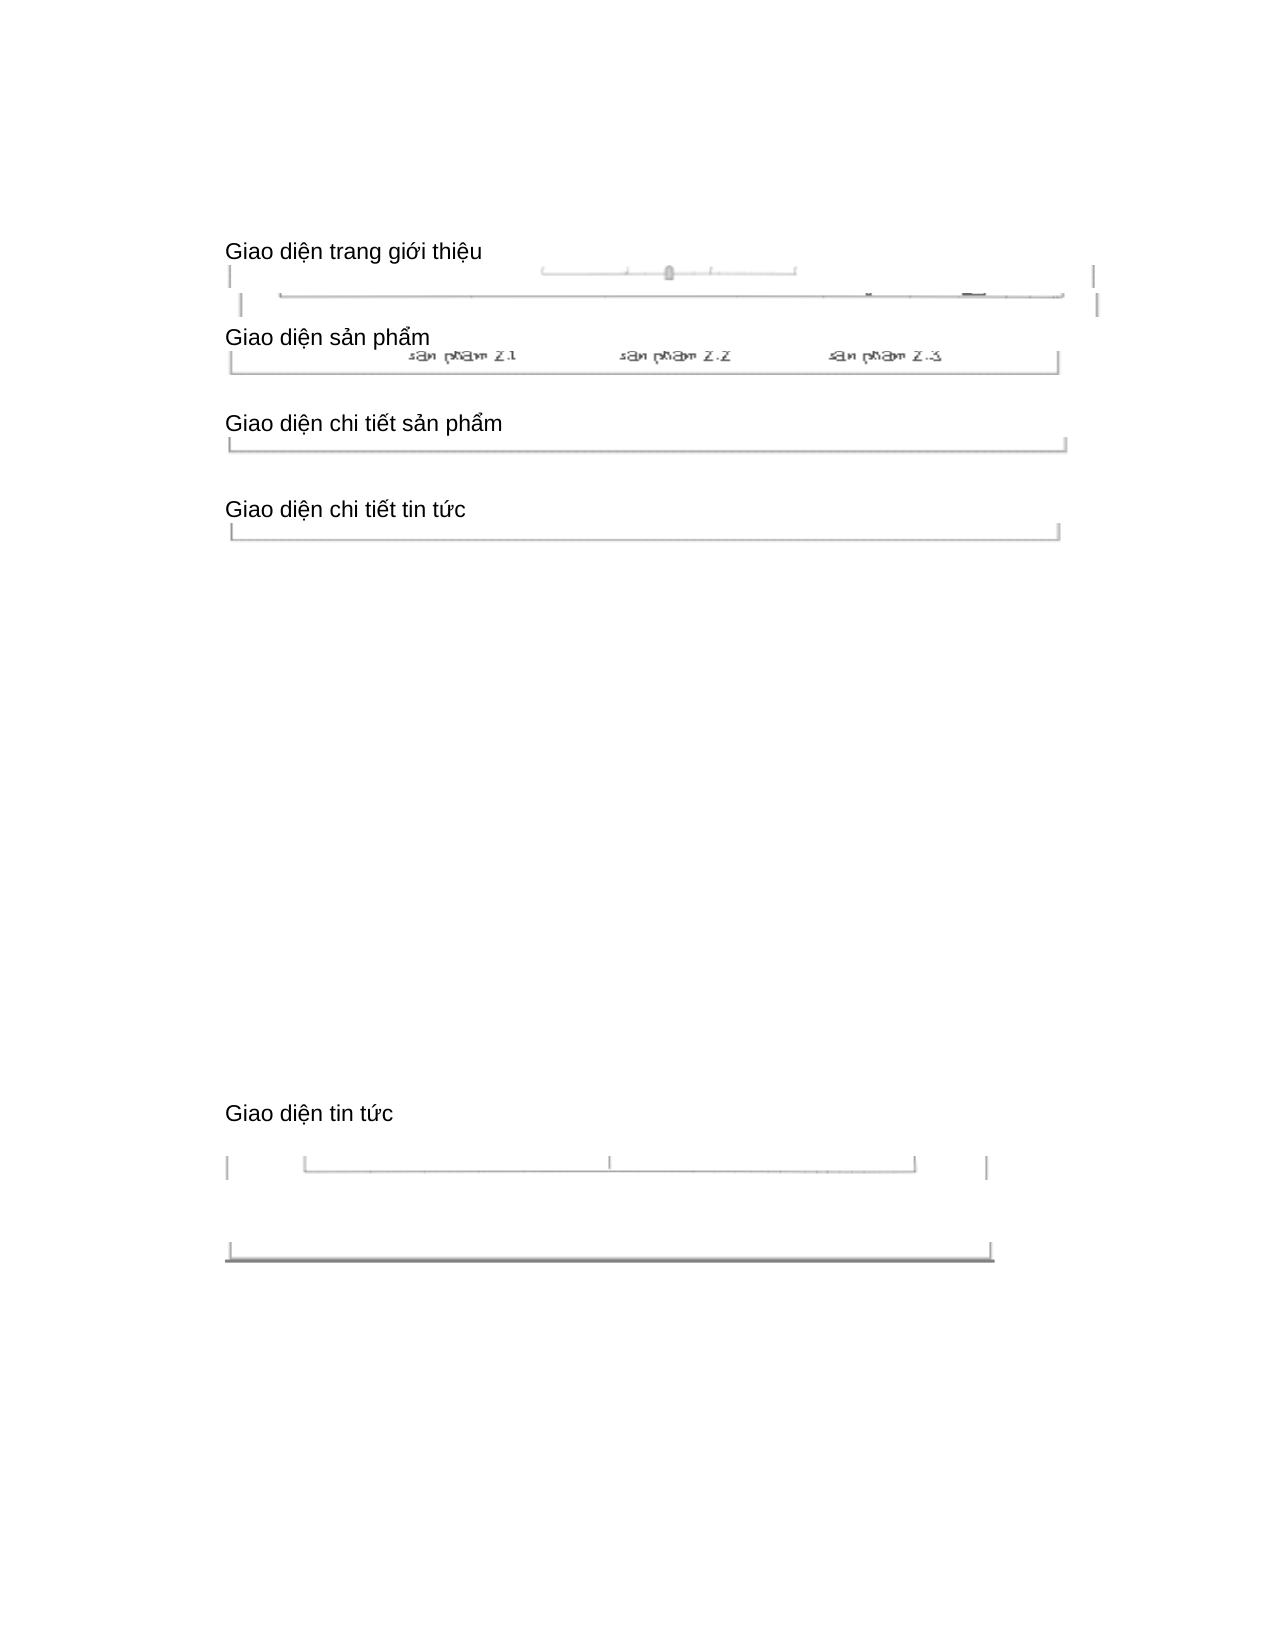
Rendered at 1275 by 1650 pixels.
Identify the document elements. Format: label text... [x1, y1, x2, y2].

text Giao diện chi tiết tin tức [225, 495, 1125, 524]
text Giao diện trang giới thiệu [225, 236, 1125, 265]
text Giao diện tin tức [225, 1099, 1125, 1127]
text Giao diện chi tiết sản phẩm [225, 409, 1125, 437]
text Giao diện sản phẩm [225, 322, 1125, 351]
